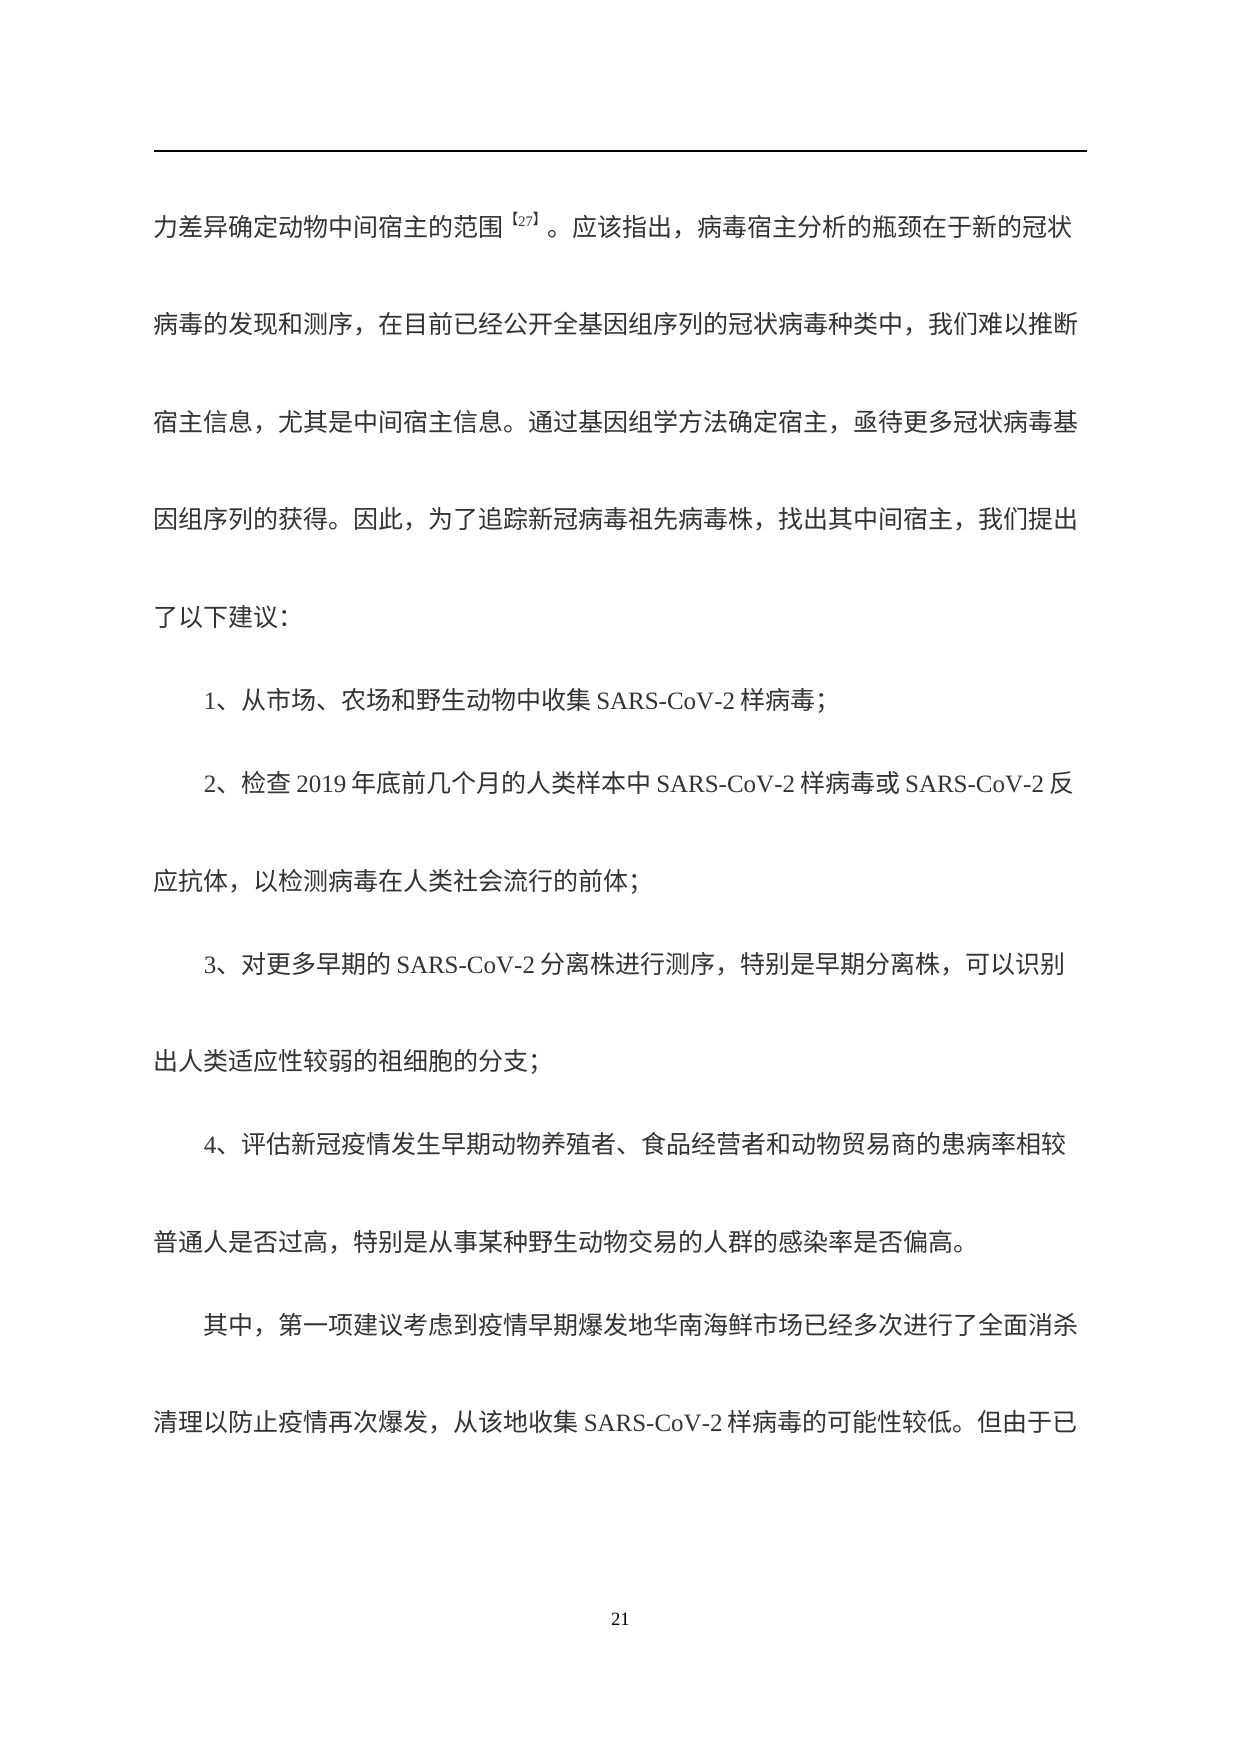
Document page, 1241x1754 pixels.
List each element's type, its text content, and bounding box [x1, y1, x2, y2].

text 4、评估新冠疫情发生早期动物养殖者、食品经营者和动物贸易商的患病率相较普通人是否过高，特别是从事某种野生动物交易的人群的感染率是否偏高。 [153, 1110, 1087, 1273]
text 1、从市场、农场和野生动物中收集SARS-CoV-2样病毒； [153, 666, 1087, 731]
text 3、对更多早期的SARS-CoV-2分离株进行测序，特别是早期分离株，可以识别出人类适应性较弱的祖细胞的分支； [153, 930, 1087, 1092]
text 2、检查2019年底前几个月的人类样本中SARS-CoV-2样病毒或SARS-CoV-2反应抗体，以检测病毒在人类社会流行的前体； [153, 749, 1087, 912]
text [153, 1291, 1087, 1453]
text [153, 193, 1087, 648]
